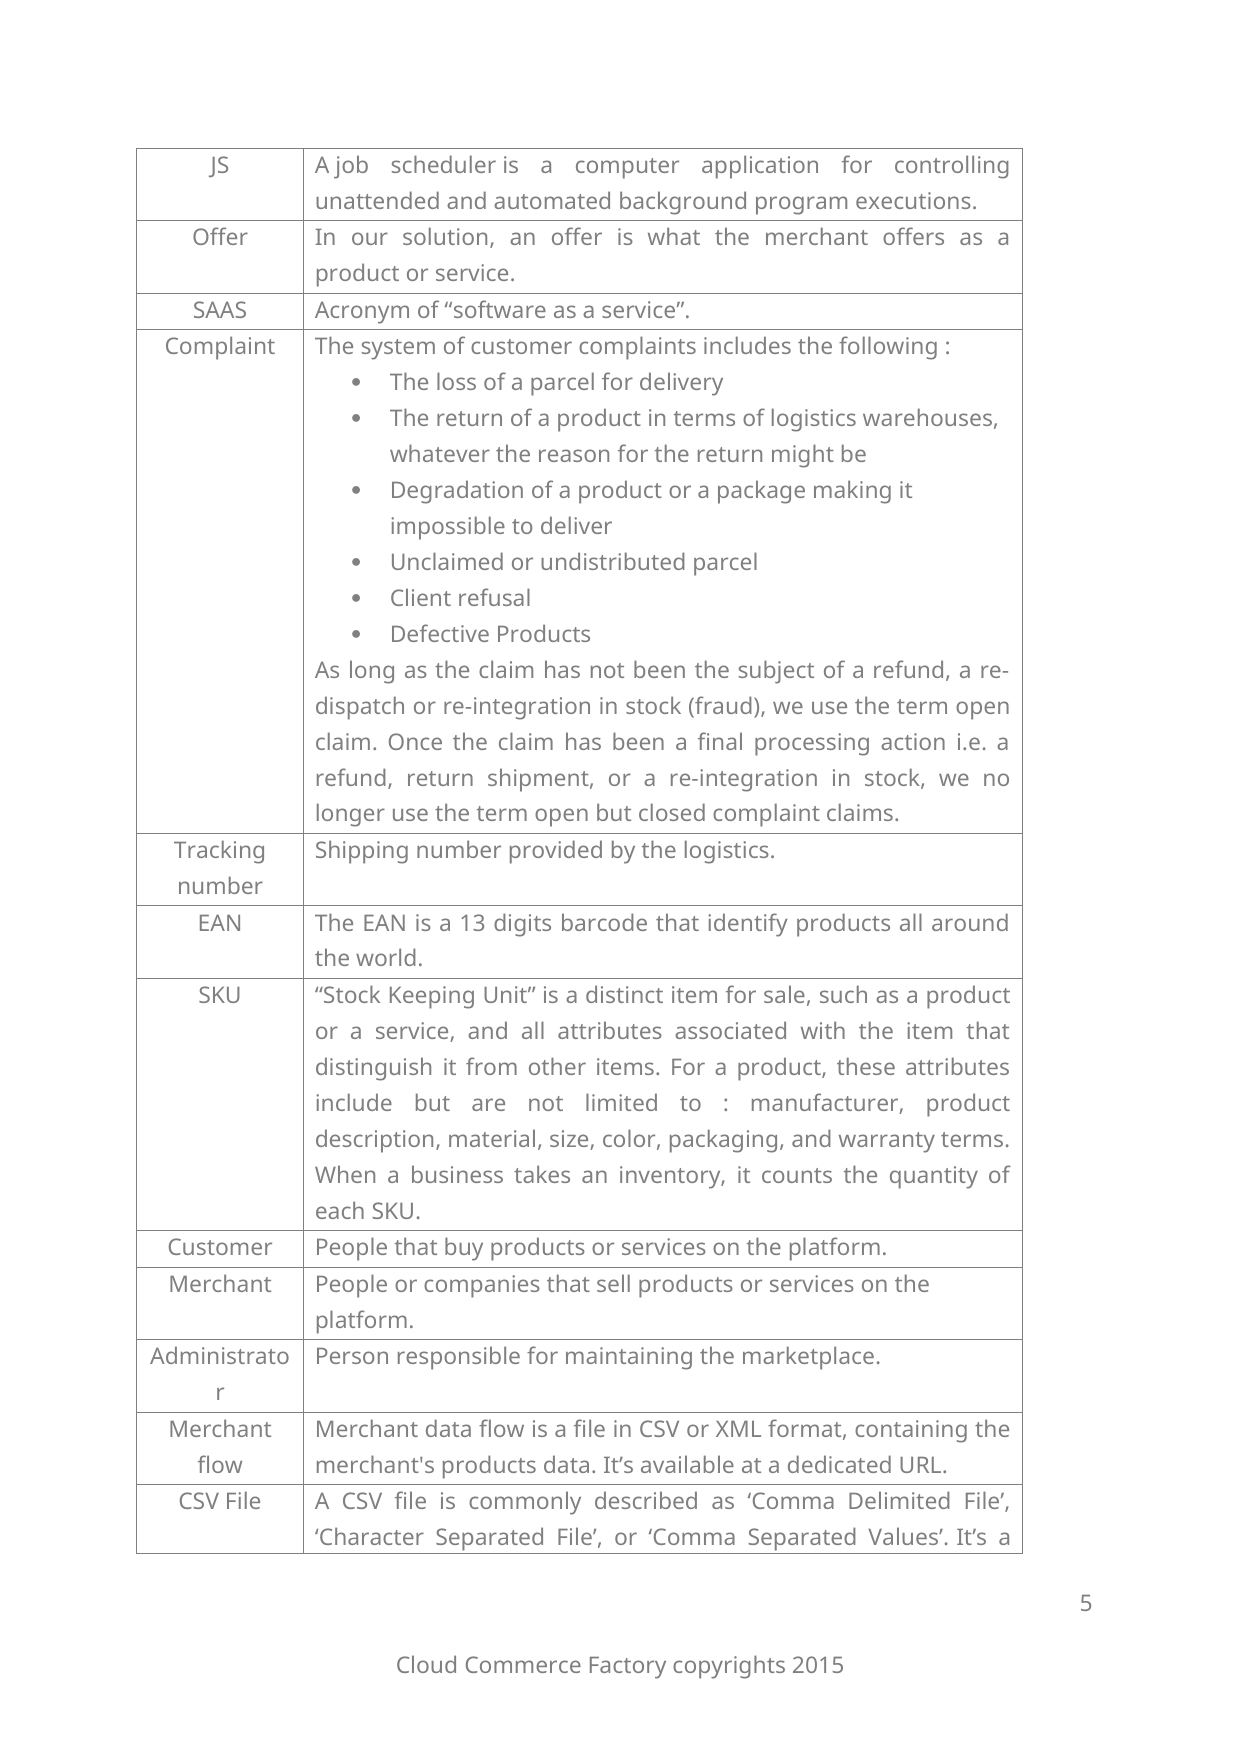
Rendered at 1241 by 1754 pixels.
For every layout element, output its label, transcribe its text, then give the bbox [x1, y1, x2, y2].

table_cell Tracking number [137, 834, 303, 905]
table_cell Acronym of “software as a service”. [304, 294, 1022, 329]
table_cell Administrator [137, 1340, 303, 1412]
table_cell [304, 1485, 1022, 1552]
table_cell “Stock Keeping Unit” is a distinct item for sale, such as a product or a service, and all attributes associated with the item that distinguish it from other items. For a product, these attributes include but are not limited to : manufacturer, product description, material, size, color, packaging, and warranty terms. When a business takes an inventory, it counts the quantity of each SKU. [304, 979, 1022, 1230]
table_cell Offer [137, 221, 303, 293]
table_cell CSV File [137, 1485, 303, 1552]
table_cell Merchant flow [137, 1413, 303, 1484]
table_cell SAAS [137, 294, 303, 329]
table_cell Merchant [137, 1268, 303, 1339]
table_cell Person responsible for maintaining the marketplace. [304, 1340, 1022, 1412]
table_cell A job scheduler is a computer application for controlling unattended and automated background program executions. [304, 149, 1022, 220]
table_cell The EAN is a 13 digits barcode that identify products all around the world. [304, 906, 1022, 978]
table_cell In our solution, an offer is what the merchant offers as a product or service. [304, 221, 1022, 293]
table_cell Shipping number provided by the logistics. [304, 834, 1022, 905]
table_cell People that buy products or services on the platform. [304, 1231, 1022, 1267]
table_cell People or companies that sell products or services on the platform. [304, 1268, 1022, 1339]
table_cell Complaint [137, 330, 303, 833]
table_cell JS [137, 149, 303, 220]
table_cell Customer [137, 1231, 303, 1267]
table_cell SKU [137, 979, 303, 1230]
table_cell The system of customer complaints includes the following : The loss of a parcel for delivery The return of a product in terms of logistics warehouses, whatever the reason for the return might be Degradation of a product or a package making it impossible to deliver Unclaimed or undistributed parcel Client refusal Defective Products As long as the claim has not been the subject of a refund, a re- dispatch or re-integration in stock (fraud), we use the term open claim. Once the claim has been a final processing action i.e. a refund, return shipment, or a re-integration in stock, we no longer use the term open but closed complaint claims. [304, 330, 1022, 833]
table_cell EAN [137, 906, 303, 978]
table_cell Merchant data flow is a file in CSV or XML format, containing the merchant's products data. It’s available at a dedicated URL. [304, 1413, 1022, 1484]
